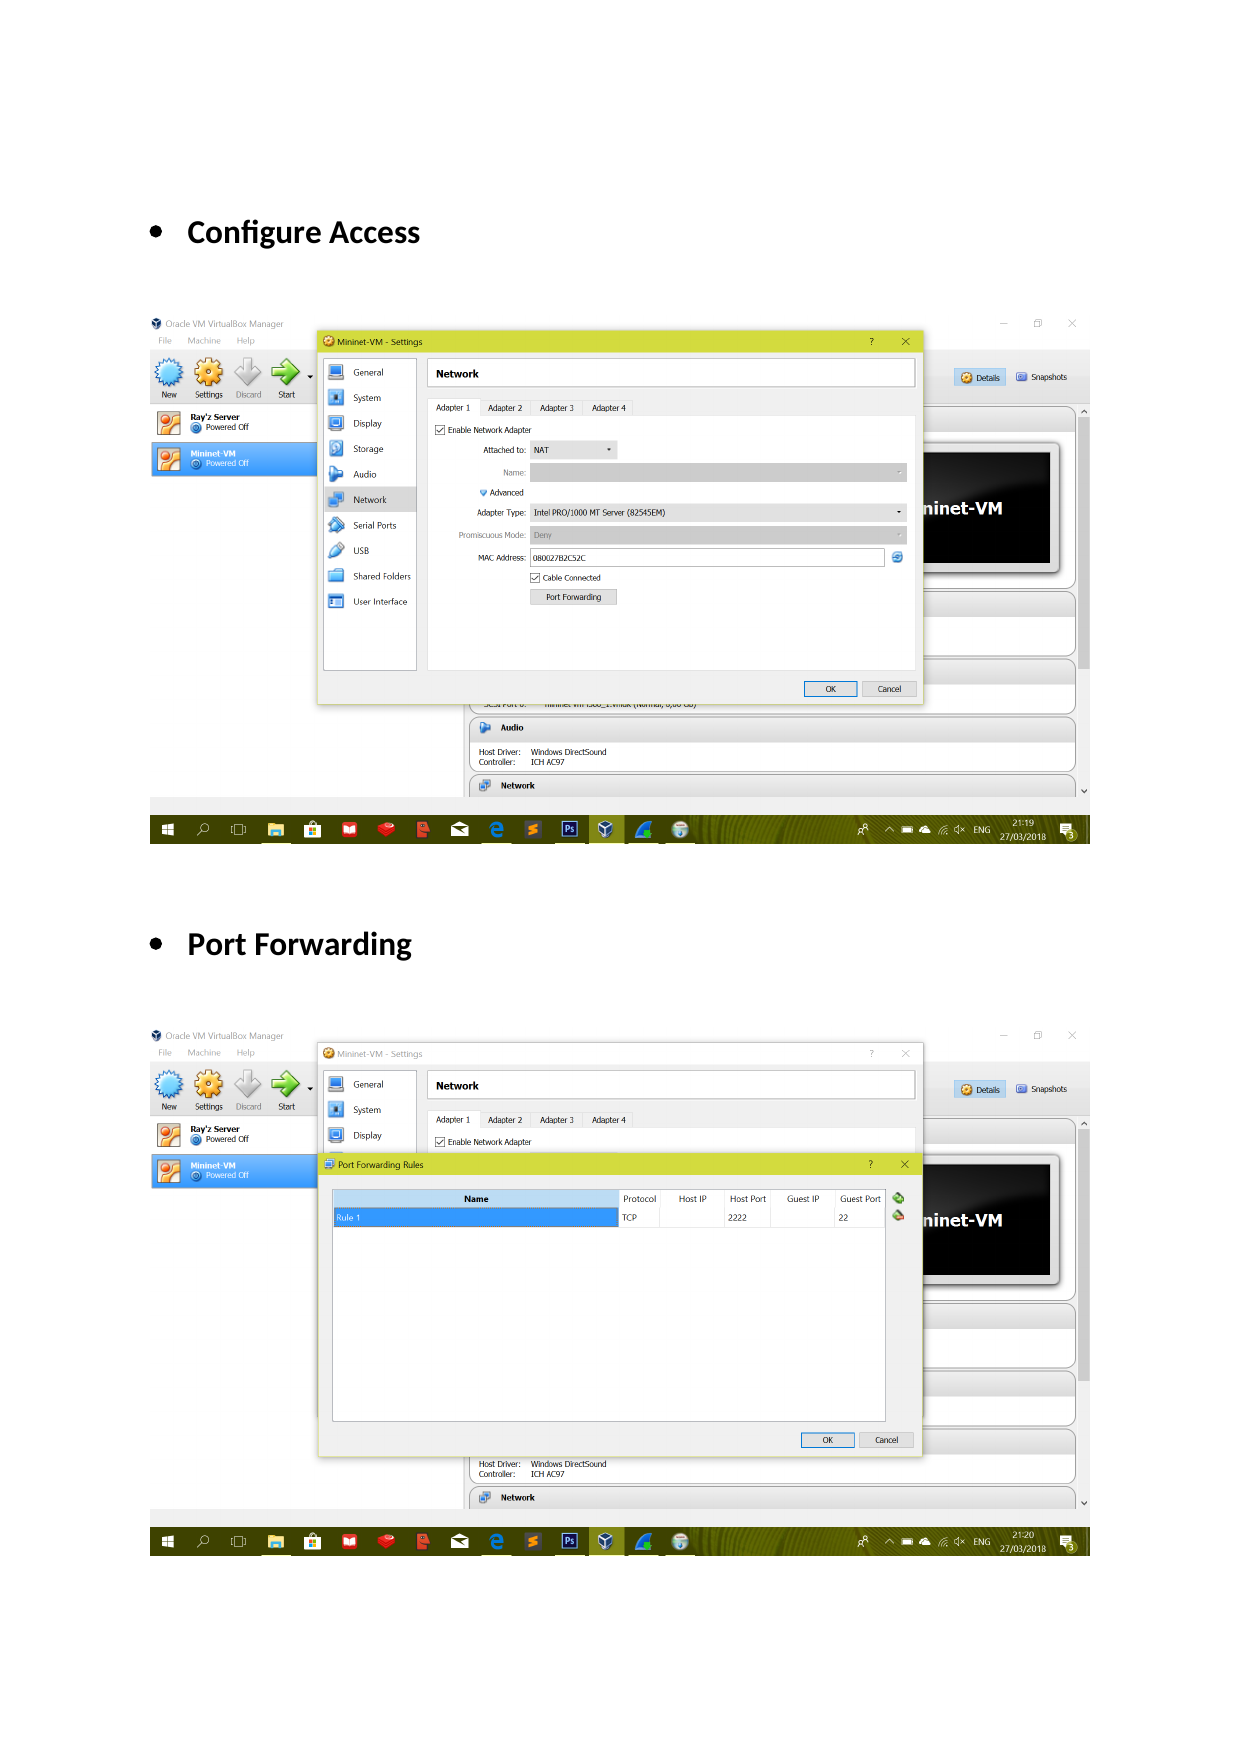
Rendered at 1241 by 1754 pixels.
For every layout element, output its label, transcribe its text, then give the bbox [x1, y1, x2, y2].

picture [150, 315, 1090, 844]
picture [150, 1027, 1090, 1556]
list Configure Access [150, 211, 1090, 251]
list Port Forwarding [150, 923, 1090, 964]
